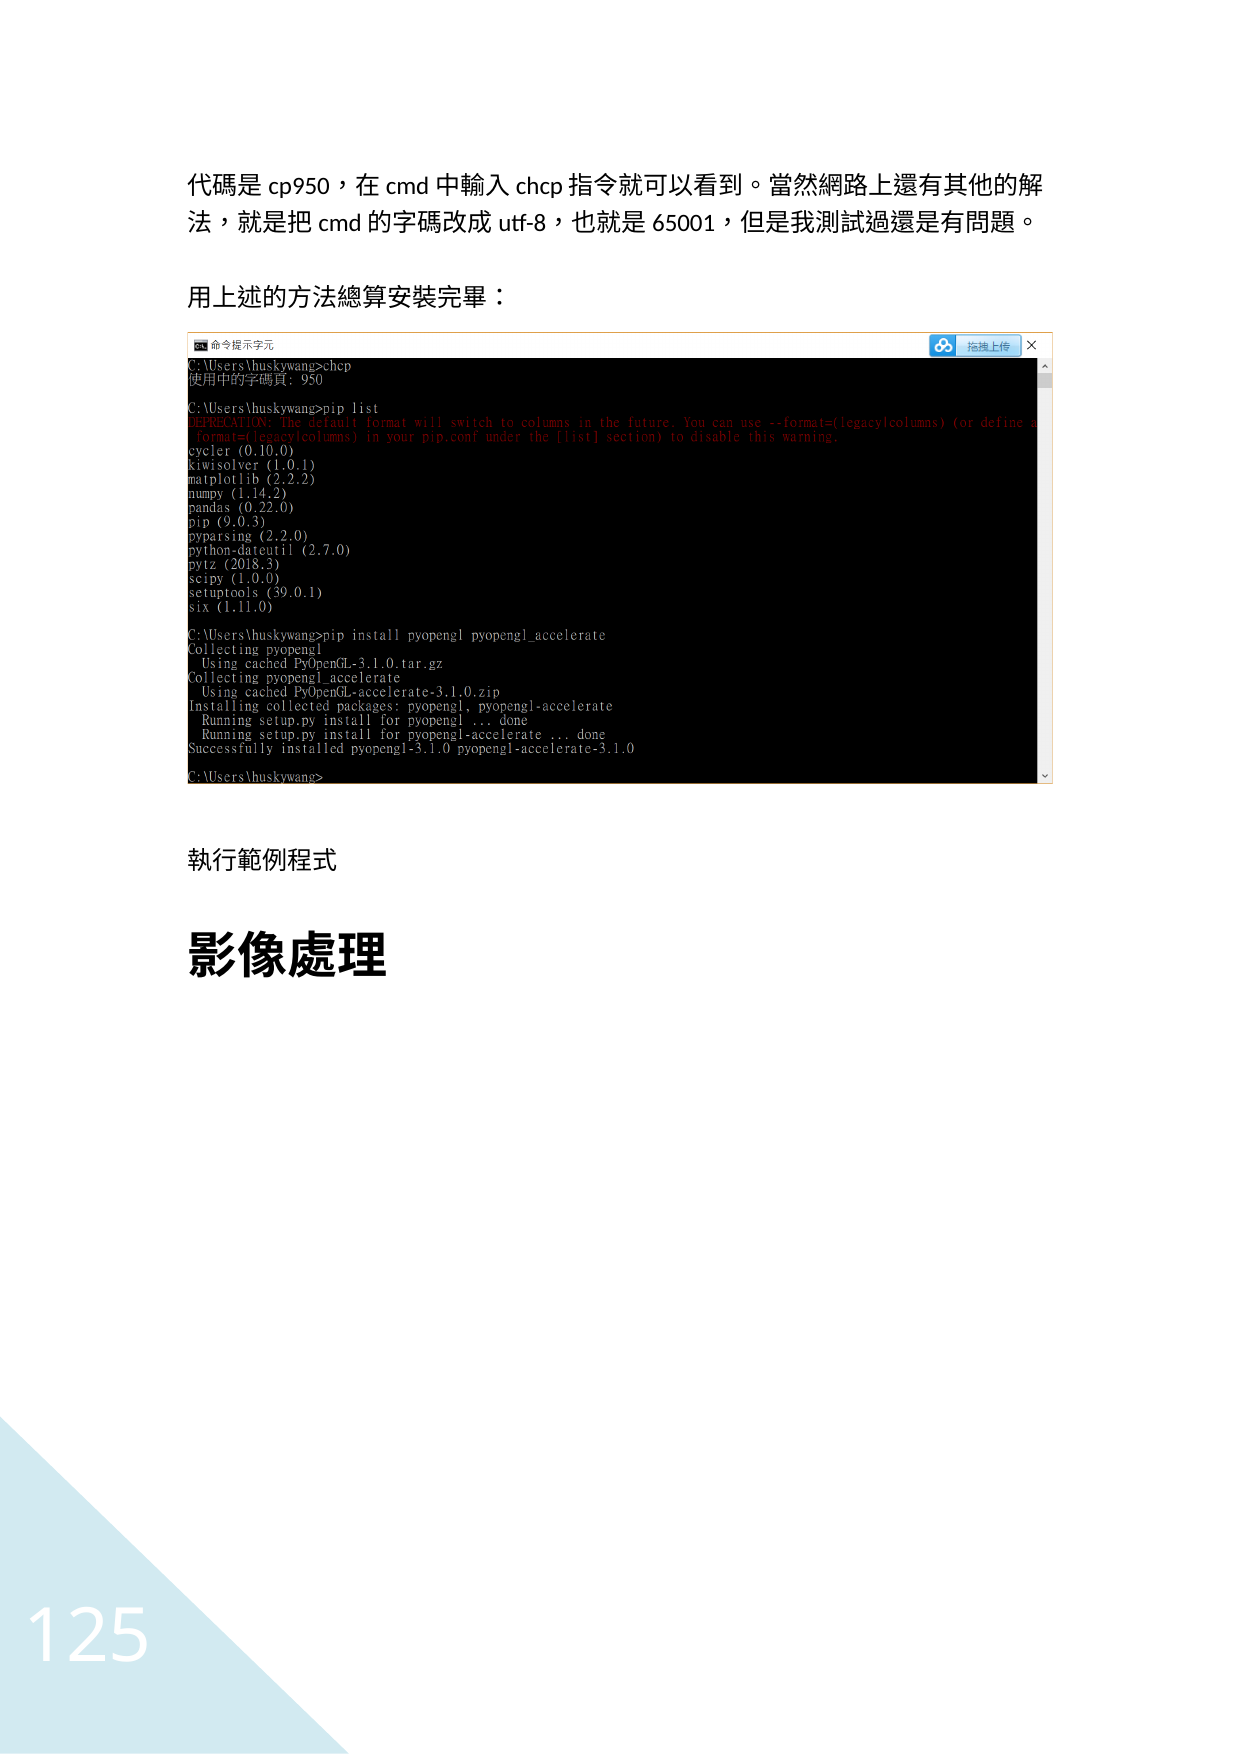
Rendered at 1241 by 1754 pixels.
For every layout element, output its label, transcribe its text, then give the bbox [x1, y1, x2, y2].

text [187, 164, 1053, 239]
text 用上述的方法總算安裝完畢： [187, 277, 1053, 314]
picture [187, 332, 1053, 784]
text 執行範例程式 [187, 839, 1053, 877]
subtitle 影像處理 [187, 914, 1053, 989]
